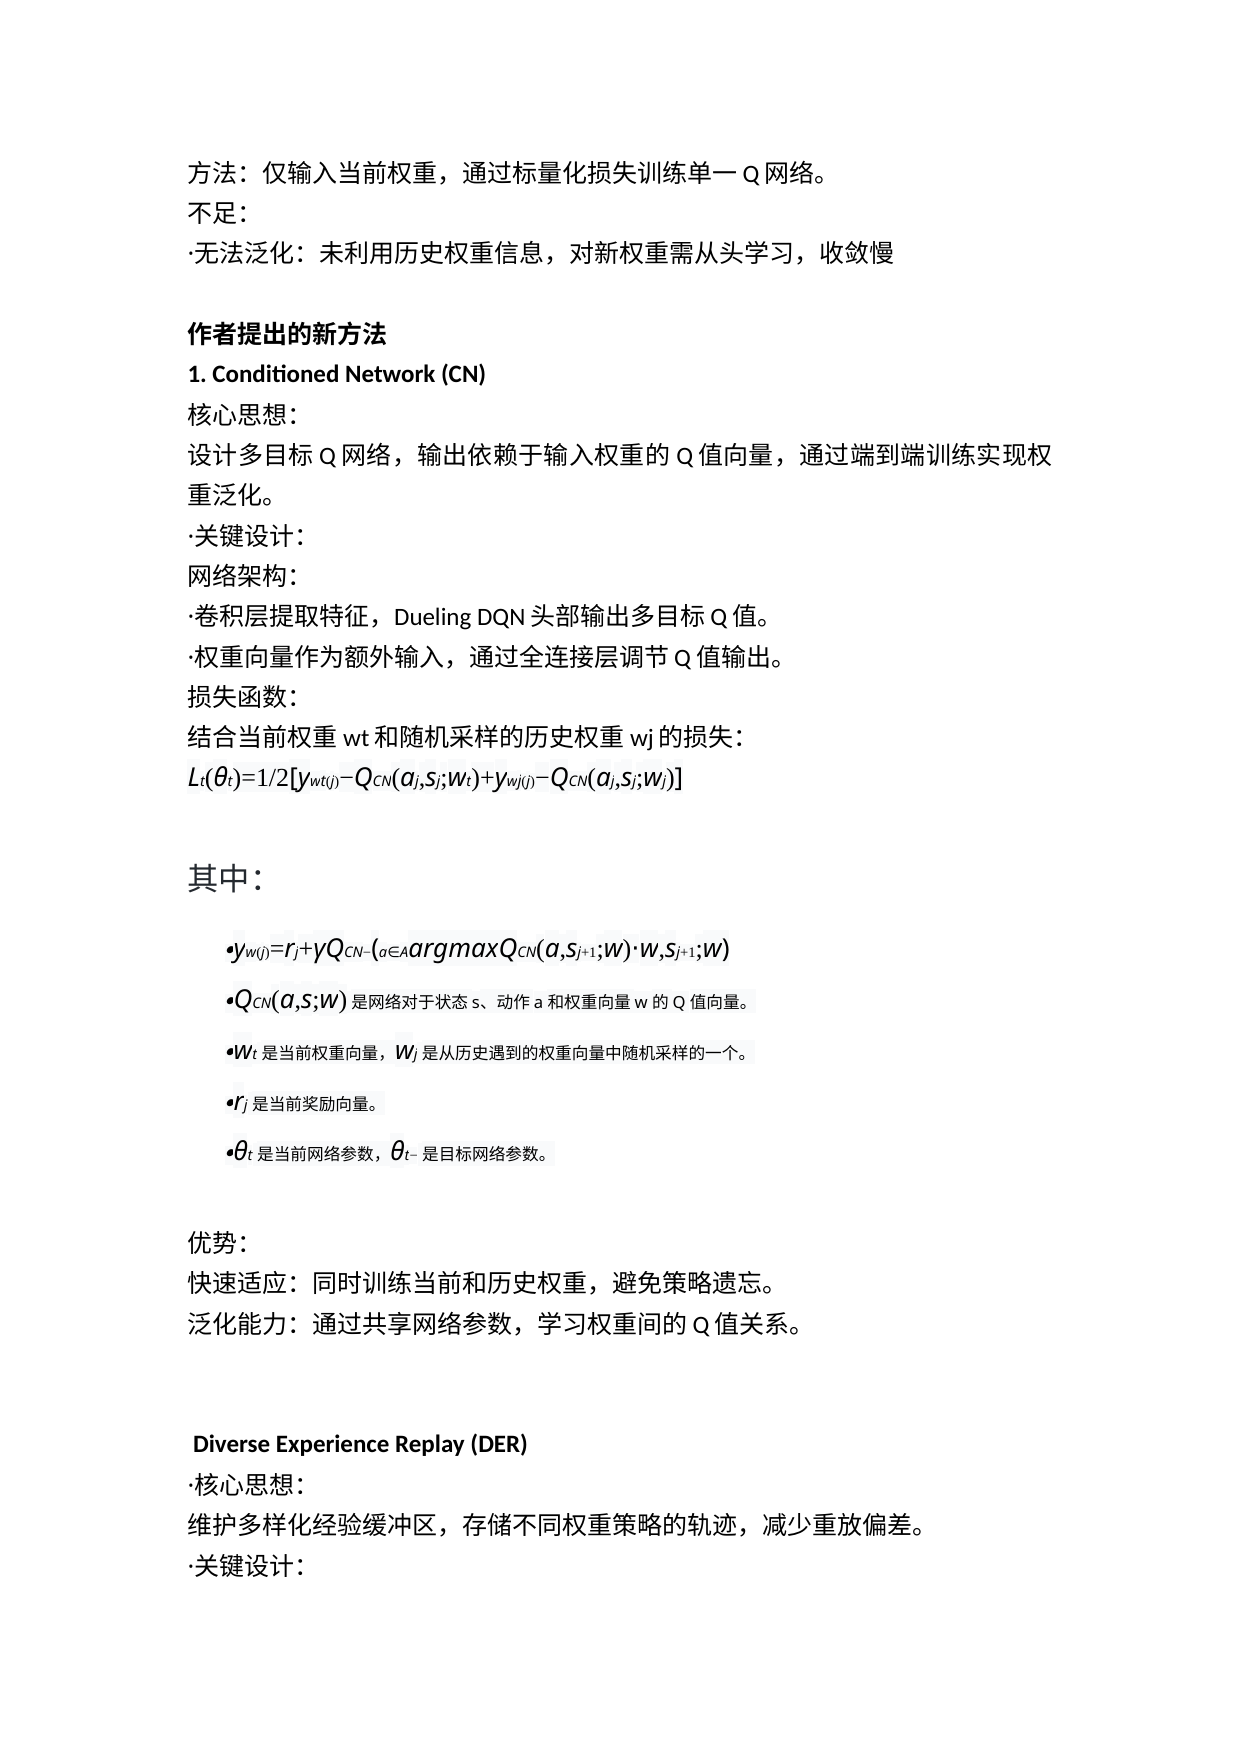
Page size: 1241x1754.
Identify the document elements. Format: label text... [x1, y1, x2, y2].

text 损失函数​​： [187, 675, 1053, 716]
text ·QCN​(a,s;w) 是网络对于状态 s、动作 a 和权重向量 w 的 Q 值向量。 [225, 978, 1053, 1019]
text ·权重向量作为额外输入，通过全连接层调节Q值输出。 [187, 635, 1053, 675]
text ·wt​ 是当前权重向量，wj​ 是从历史遇到的权重向量中随机采样的一个。 [225, 1029, 1053, 1069]
text ·rj​ 是当前奖励向量。 [225, 1080, 1053, 1120]
text 作者提出的新方法 [187, 313, 1053, 353]
text Diverse Experience Replay (DER)​​ [187, 1423, 1053, 1463]
text ​​快速适应​​：同时训练当前和历史权重，避免策略遗忘。 [187, 1262, 1053, 1302]
text 方法：仅输入当前权重，通过标量化损失训练单一Q网络。 [187, 151, 1053, 192]
text ·核心思想​​： [187, 1463, 1053, 1504]
text ·卷积层提取特征，Dueling DQN头部输出多目标Q值。 [187, 595, 1053, 635]
text 设计多目标Q网络，输出依赖于输入权重的Q值向量，通过端到端训练实现权重泛化。 [187, 433, 1053, 514]
text ·θt​ 是当前网络参数，θt−​ 是目标网络参数。 [225, 1131, 1053, 1171]
text 优势​​： [187, 1222, 1053, 1262]
text 网络架构： [187, 554, 1053, 595]
text ·无法泛化：未利用历史权重信息，对新权重需从头学习，收敛慢 [187, 232, 1053, 272]
text 不足： [187, 192, 1053, 232]
text ·关键设计： [187, 514, 1053, 554]
text 核心思想​： [187, 393, 1053, 433]
text 1. Conditioned Network (CN)​​ [187, 353, 1053, 393]
text 结合当前权重 wt和随机采样的历史权重 wj的损失： [187, 716, 1053, 756]
text ·关键设计​​： [187, 1544, 1053, 1584]
text Lt​(θt​)=1/2[​ywt​(j)​−QCN​(aj​,sj​;wt​)​+​ywj​(j)​−QCN​(aj​,sj​;wj​)​] [187, 756, 1053, 796]
text ​​泛化能力​​：通过共享网络参数，学习权重间的Q值关系。 [187, 1302, 1053, 1343]
text 其中： [187, 837, 1053, 917]
text 维护多样化经验缓冲区，存储不同权重策略的轨迹，减少重放偏差。 [187, 1504, 1053, 1544]
text ·yw(j)​=rj​+γQCN−​(a∈Aargmax​QCN​(a,sj+1​;w)⋅w,sj+1​;w) [225, 928, 1053, 968]
